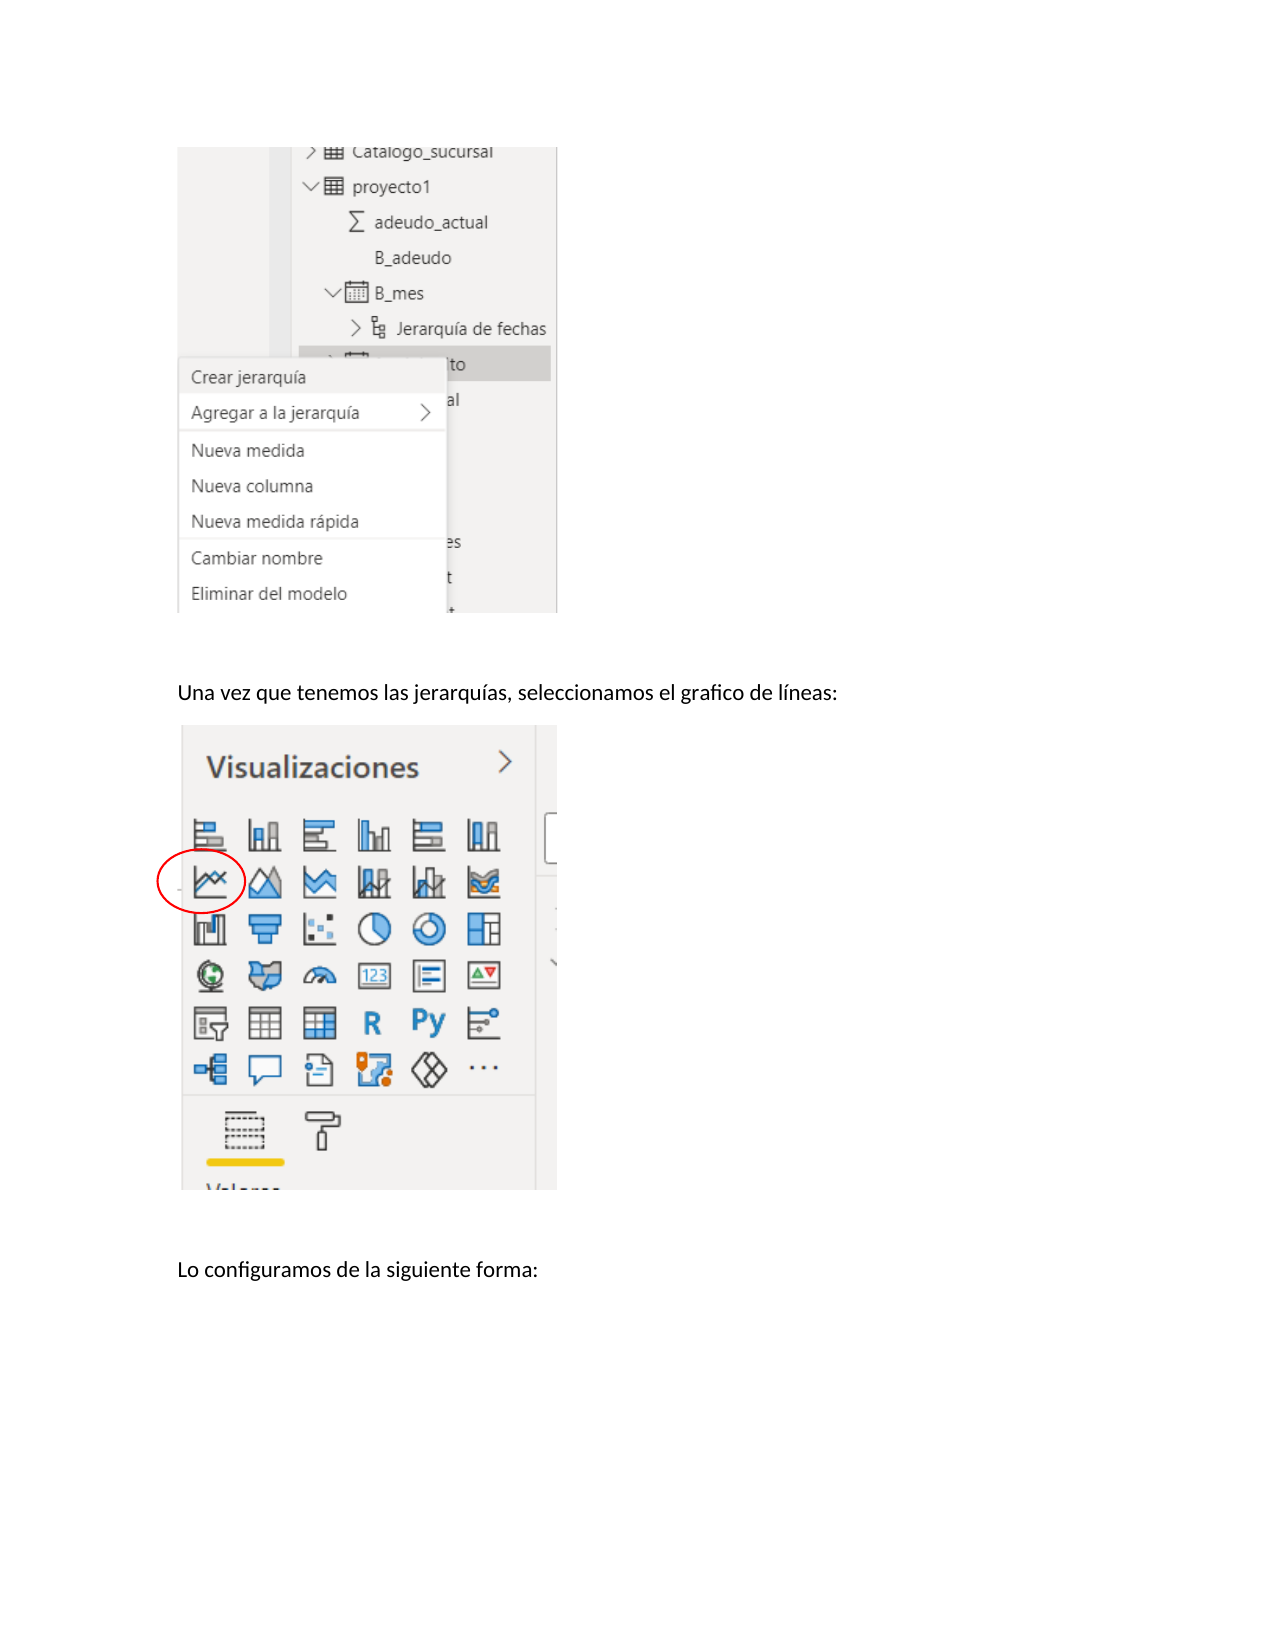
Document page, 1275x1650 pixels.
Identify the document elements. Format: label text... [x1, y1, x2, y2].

text Lo configuramos de la siguiente forma: [177, 1255, 1098, 1283]
picture [177, 147, 558, 613]
picture [177, 851, 243, 912]
picture [177, 725, 557, 1190]
text Una vez que tenemos las jerarquías, seleccionamos el grafico de líneas: [177, 678, 1098, 706]
